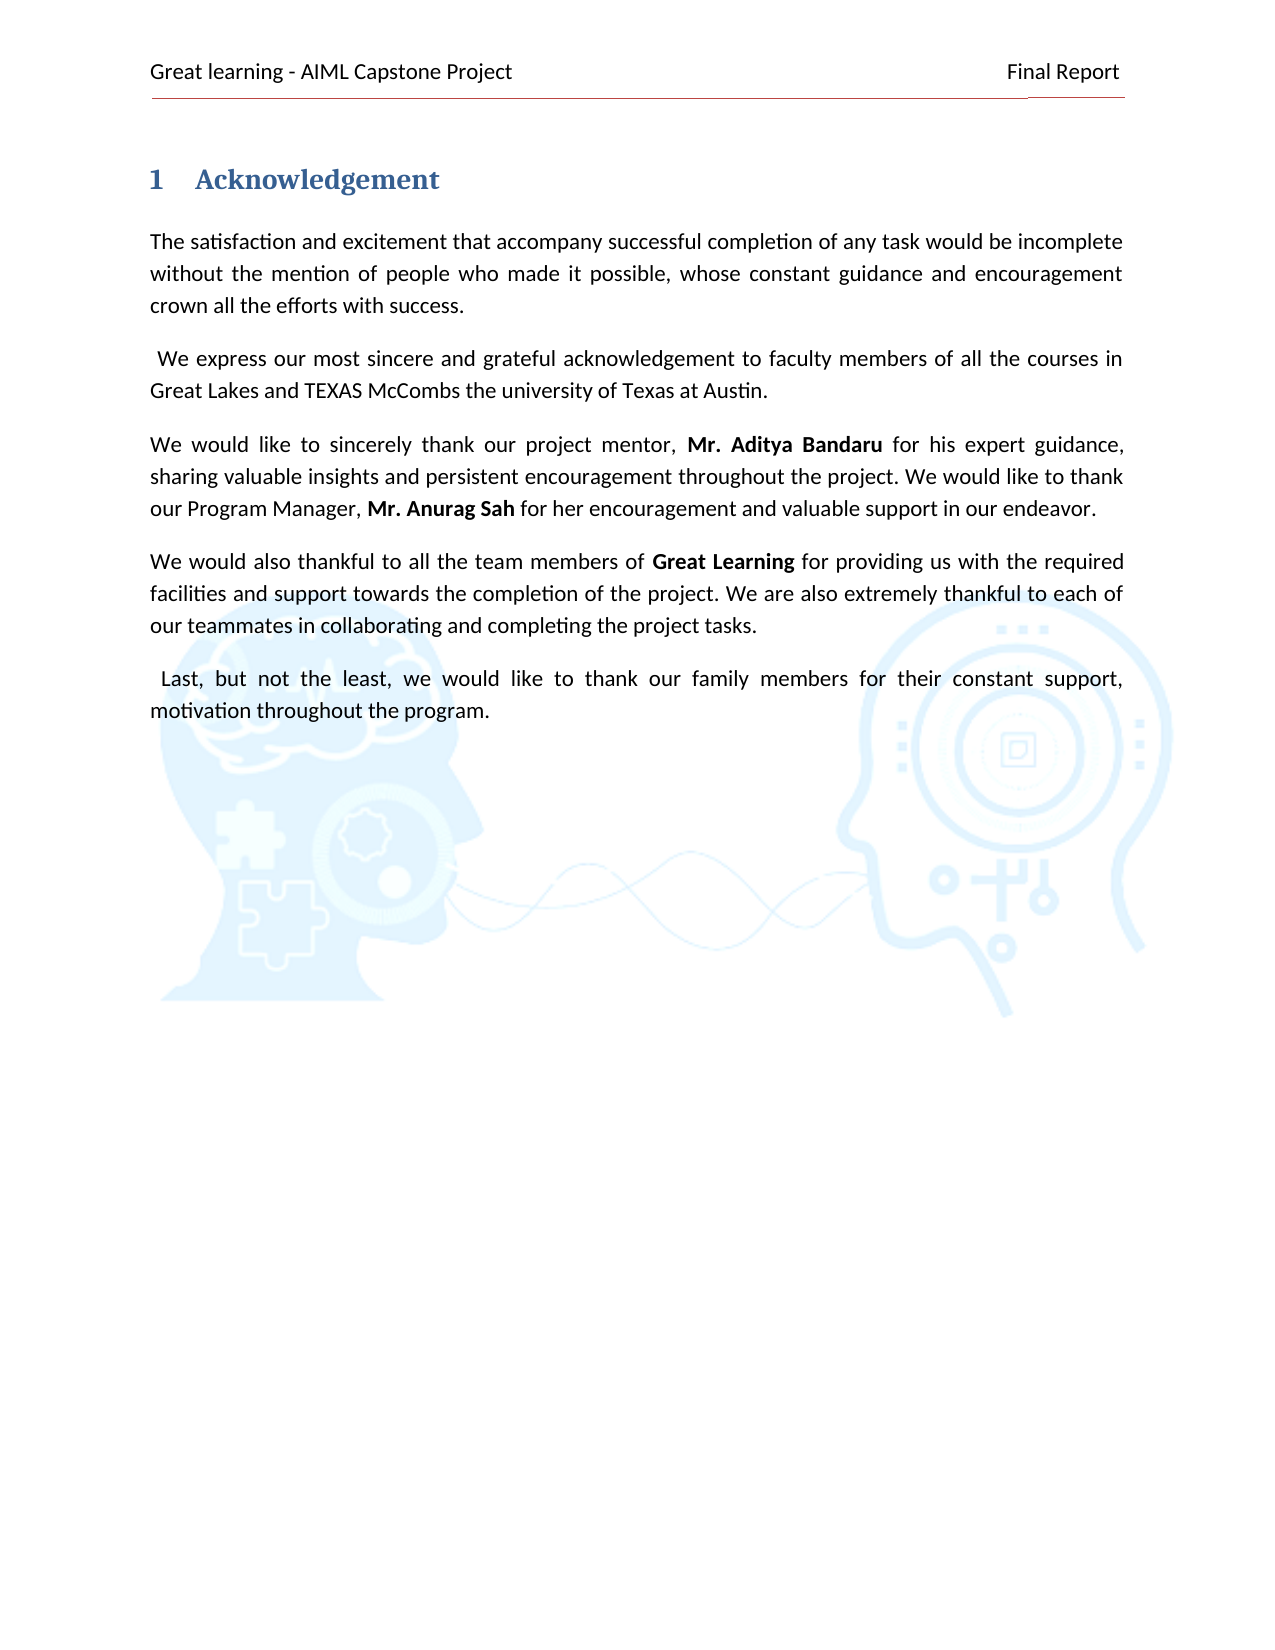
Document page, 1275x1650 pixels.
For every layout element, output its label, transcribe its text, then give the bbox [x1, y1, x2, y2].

text The satisfaction and excitement that accompany successful completion of any task would be incomplete without the mention of people who made it possible, whose constant guidance and encouragement crown all the efforts with success. [150, 227, 1125, 319]
text We would like to sincerely thank our project mentor, Mr. Aditya Bandaru for his expert guidance, sharing valuable insights and persistent encouragement throughout the project. We would like to thank our Program Manager, Mr. Anurag Sah for her encouragement and valuable support in our endeavor. [150, 430, 1125, 522]
subtitle Acknowledgement [150, 163, 1125, 197]
text We would also thankful to all the team members of Great Learning for providing us with the required facilities and support towards the completion of the project. We are also extremely thankful to each of our teammates in collaborating and completing the project tasks. [150, 547, 1125, 639]
text We express our most sincere and grateful acknowledgement to faculty members of all the courses in Great Lakes and TEXAS McCombs the university of Texas at Austin. [150, 344, 1125, 405]
text Last, but not the least, we would like to thank our family members for their constant support, motivation throughout the program. [150, 664, 1125, 725]
